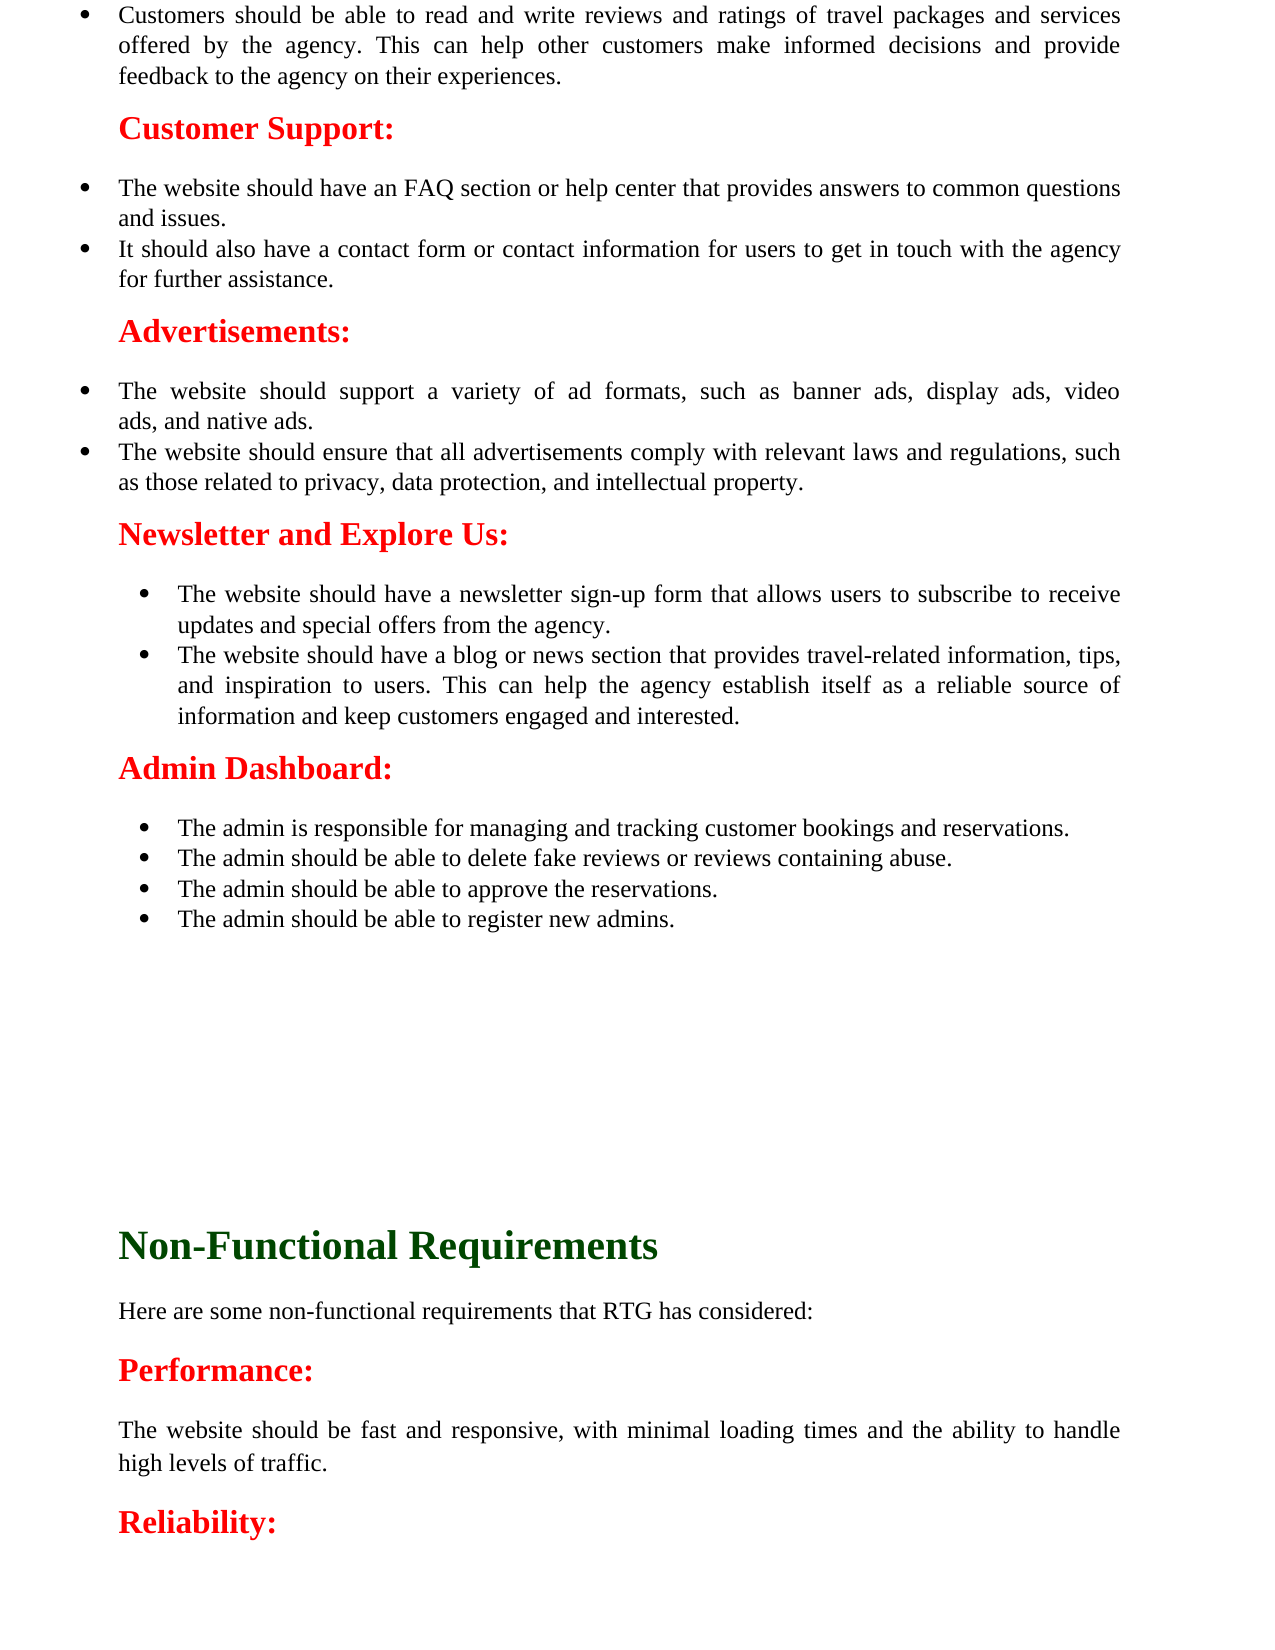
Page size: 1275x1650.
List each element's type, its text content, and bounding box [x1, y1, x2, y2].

list The website should support a variety of ad formats, such as banner ads, display ads, video ads, and native ads. [81, 376, 1122, 435]
list The admin should be able to delete fake reviews or reviews containing abuse. [140, 843, 1122, 872]
list The admin should be able to approve the reservations. [140, 874, 1122, 902]
list The admin is responsible for managing and tracking customer bookings and reservations. [140, 813, 1122, 842]
list The website should have an FAQ section or help center that provides answers to common questions and issues. [81, 173, 1122, 232]
list The admin should be able to register new admins. [140, 904, 1122, 933]
list Customers should be able to read and write reviews and ratings of travel packages and services offered by the agency. This can help other customers make informed decisions and provide feedback to the agency on their experiences. [81, 0, 1122, 89]
text Admin Dashboard: [118, 748, 1122, 786]
list It should also have a contact form or contact information for users to get in touch with the agency for further assistance. [81, 234, 1122, 293]
text The website should be fast and responsive, with minimal loading times and the ability to handle high levels of traffic. [118, 1415, 1122, 1477]
list The website should have a blog or news section that provides travel-related information, tips, and inspiration to users. This can help the agency establish itself as a reliable source of information and keep customers engaged and interested. [140, 640, 1122, 730]
text Advertisements: [118, 311, 1122, 349]
list The website should ensure that all advertisements comply with relevant laws and regulations, such as those related to privacy, data protection, and intellectual property. [81, 437, 1122, 496]
text Reliability: [118, 1502, 1122, 1540]
text Here are some non-functional requirements that RTG has considered: [118, 1296, 1122, 1325]
text Newsletter and Explore Us: [118, 514, 1122, 553]
list The website should have a newsletter sign-up form that allows users to subscribe to receive updates and special offers from the agency. [140, 579, 1122, 638]
text Non-Functional Requirements [0, 1221, 1122, 1268]
text Performance: [118, 1350, 1122, 1389]
text Customer Support: [118, 108, 1122, 146]
